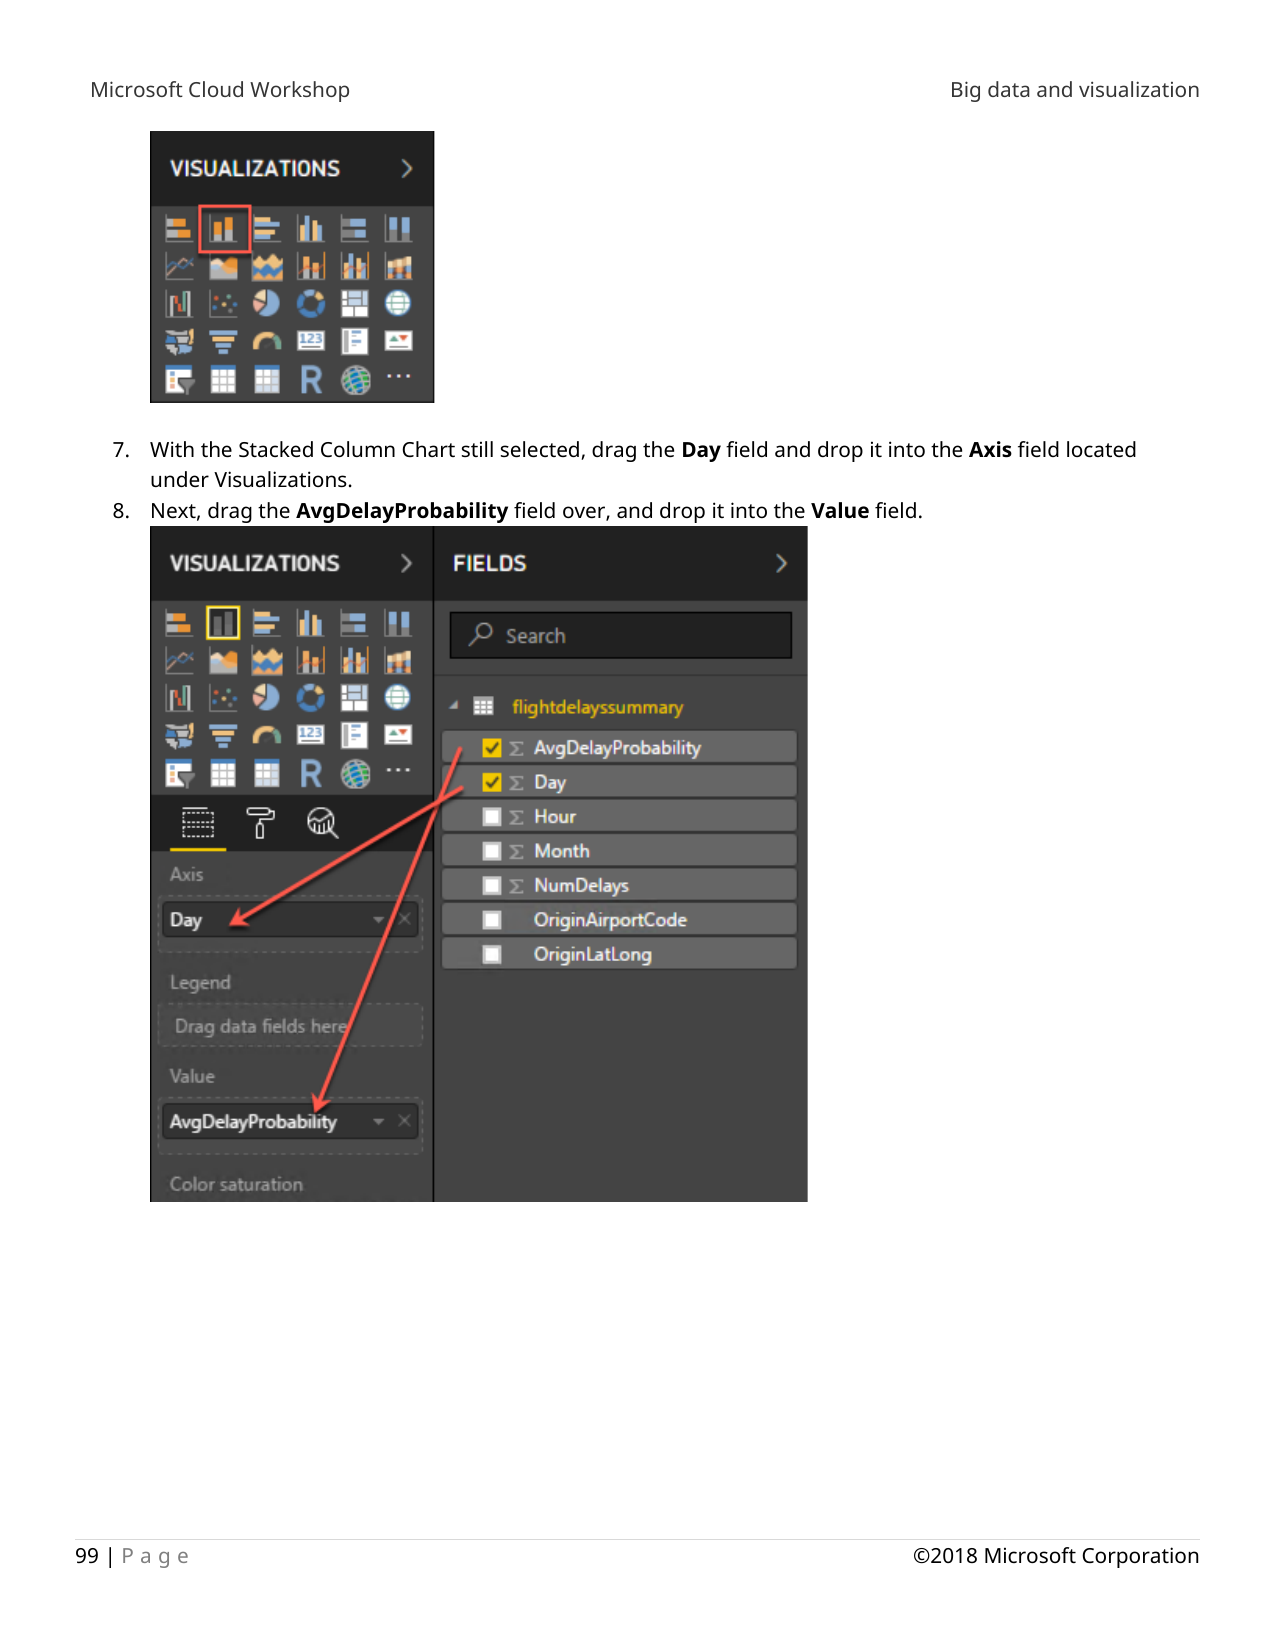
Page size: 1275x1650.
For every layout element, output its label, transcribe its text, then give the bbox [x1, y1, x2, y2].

list With the Stacked Column Chart still selected, drag the Day field and drop it into the Axis field located under Visualizations. [112, 435, 1200, 494]
picture [150, 526, 808, 1202]
picture [150, 131, 435, 403]
